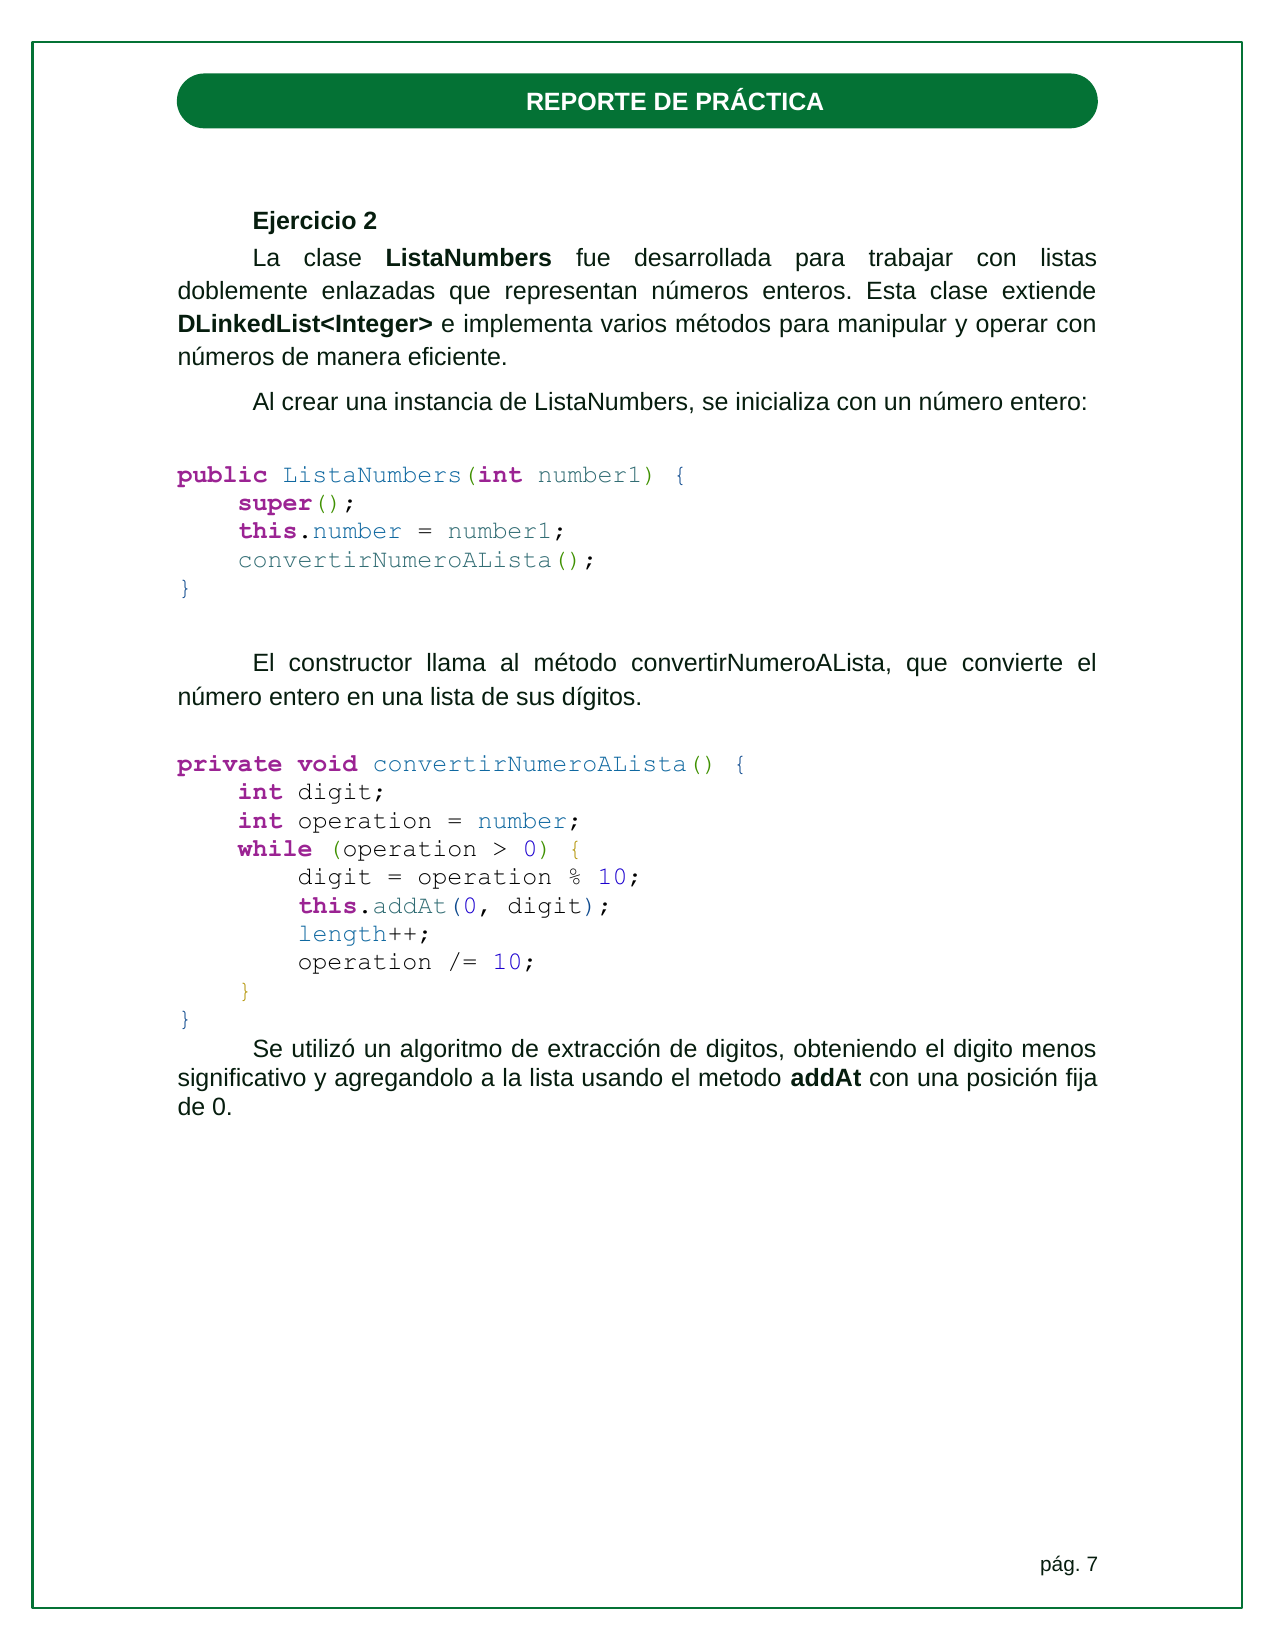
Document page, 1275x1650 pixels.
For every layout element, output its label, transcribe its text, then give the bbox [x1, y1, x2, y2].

subtitle Ejercicio 2 [177, 206, 1098, 234]
text Se utilizó un algoritmo de extracción de digitos, obteniendo el digito menos significativo y agregandolo a la lista usando el metodo addAt con una posición fija de 0. [177, 1034, 1098, 1120]
text La clase ListaNumbers fue desarrollada para trabajar con listas doblemente enlazadas que representan números enteros. Esta clase extiende DLinkedList<Integer> e implementa varios métodos para manipular y operar con números de manera eficiente. [177, 243, 1098, 371]
text public ListaNumbers(int number1) { super(); this.number = number1; convertirNumeroALista(); } [177, 461, 1098, 603]
text Al crear una instancia de ListaNumbers, se inicializa con un número entero: [177, 387, 1098, 416]
text private void convertirNumeroALista() { int digit; int operation = number; while (operation > 0) { digit = operation % 10; this.addAt(0, digit); length++; operation /= 10; } } [177, 751, 1098, 1034]
text El constructor llama al método convertirNumeroALista, que convierte el número entero en una lista de sus dígitos. [177, 648, 1098, 710]
